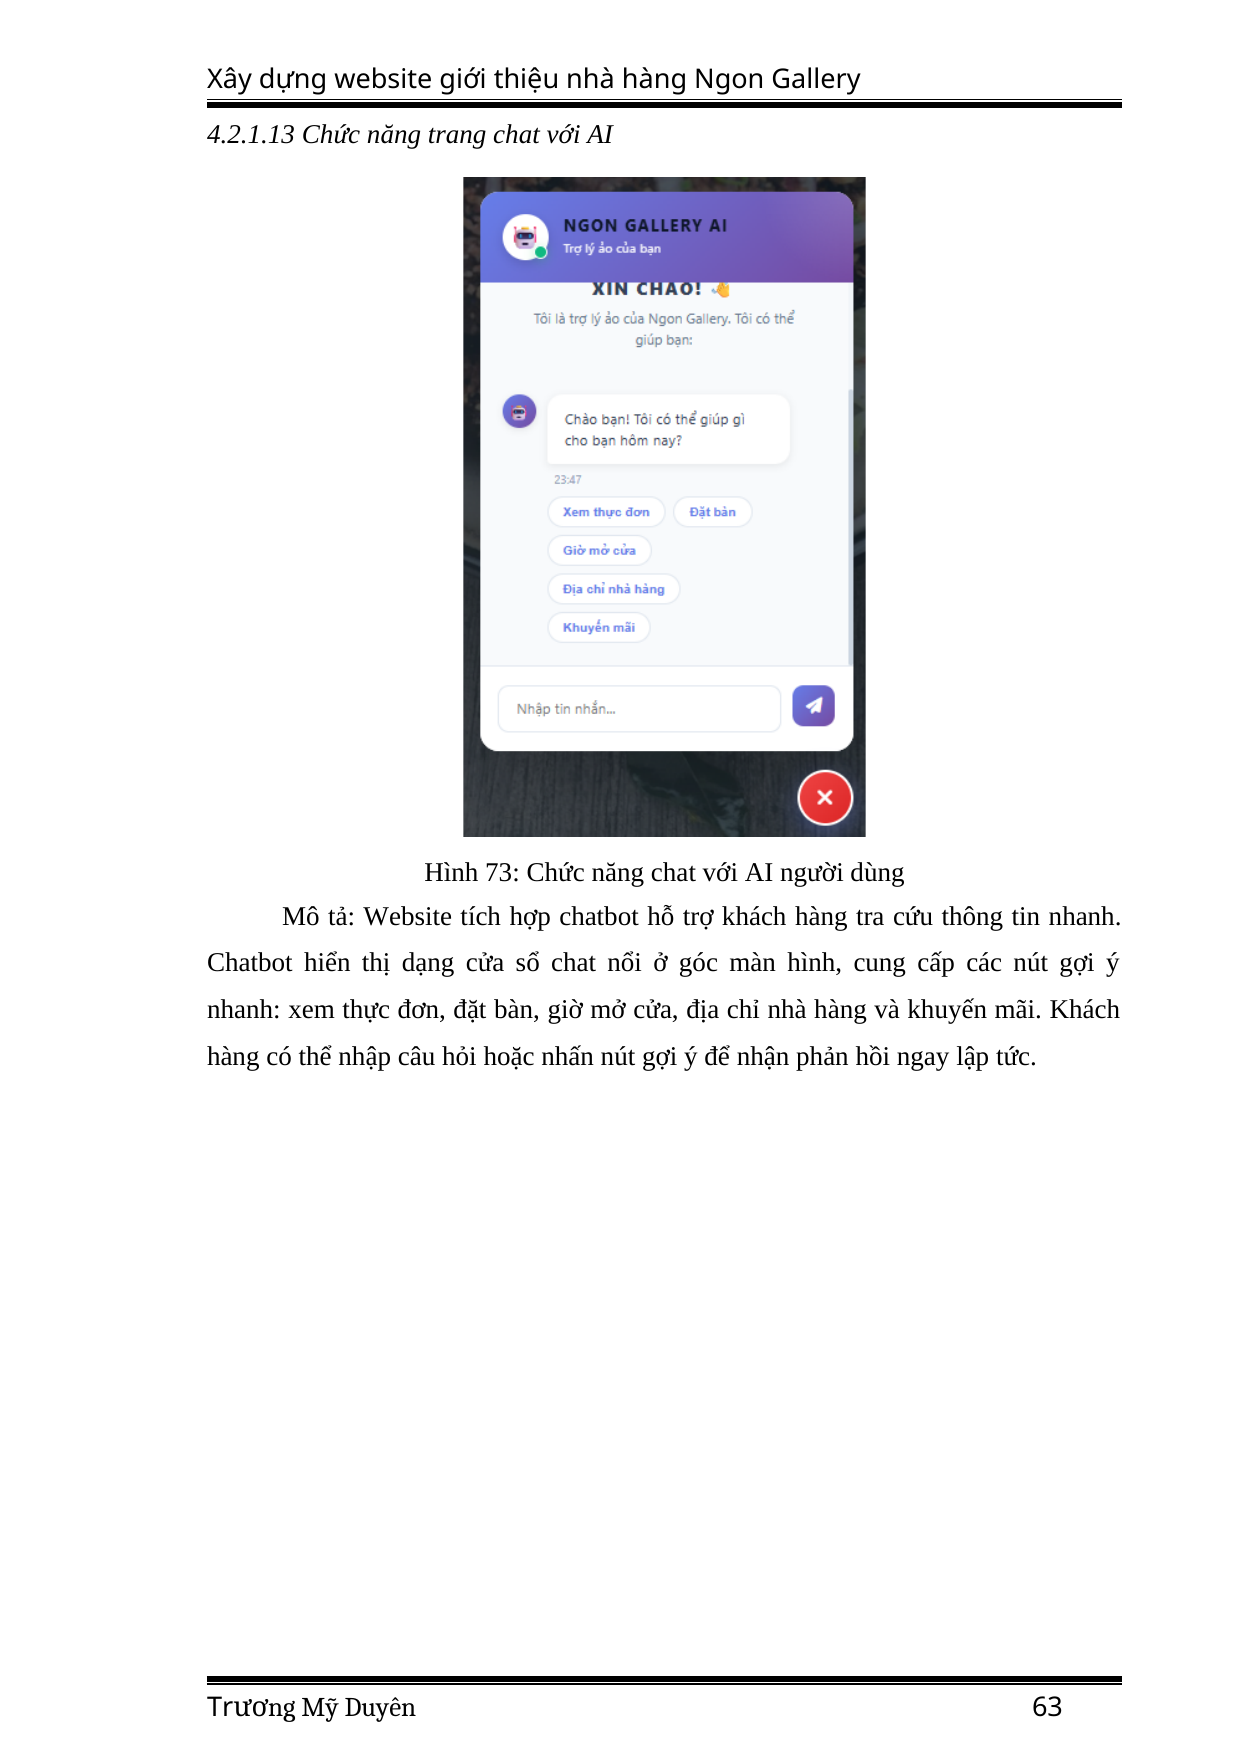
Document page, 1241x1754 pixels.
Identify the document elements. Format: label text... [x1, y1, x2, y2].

text Hình 73: Chức năng chat với AI người dùng [207, 856, 1122, 887]
picture [463, 177, 866, 837]
text Mô tả: Website tích hợp chatbot hỗ trợ khách hàng tra cứu thông tin nhanh. Chatbot hiển thị dạng cửa sổ chat nổi ở góc màn hình, cung cấp các nút gợi ý nhanh: xem thực đơn, đặt bàn, giờ mở cửa, địa chỉ nhà hàng và khuyến mãi. Khách hàng có thể nhập câu hỏi hoặc nhấn nút gợi ý để nhận phản hồi ngay lập tức. [207, 900, 1122, 1071]
subtitle Chức năng trang chat với AI [207, 118, 1122, 149]
